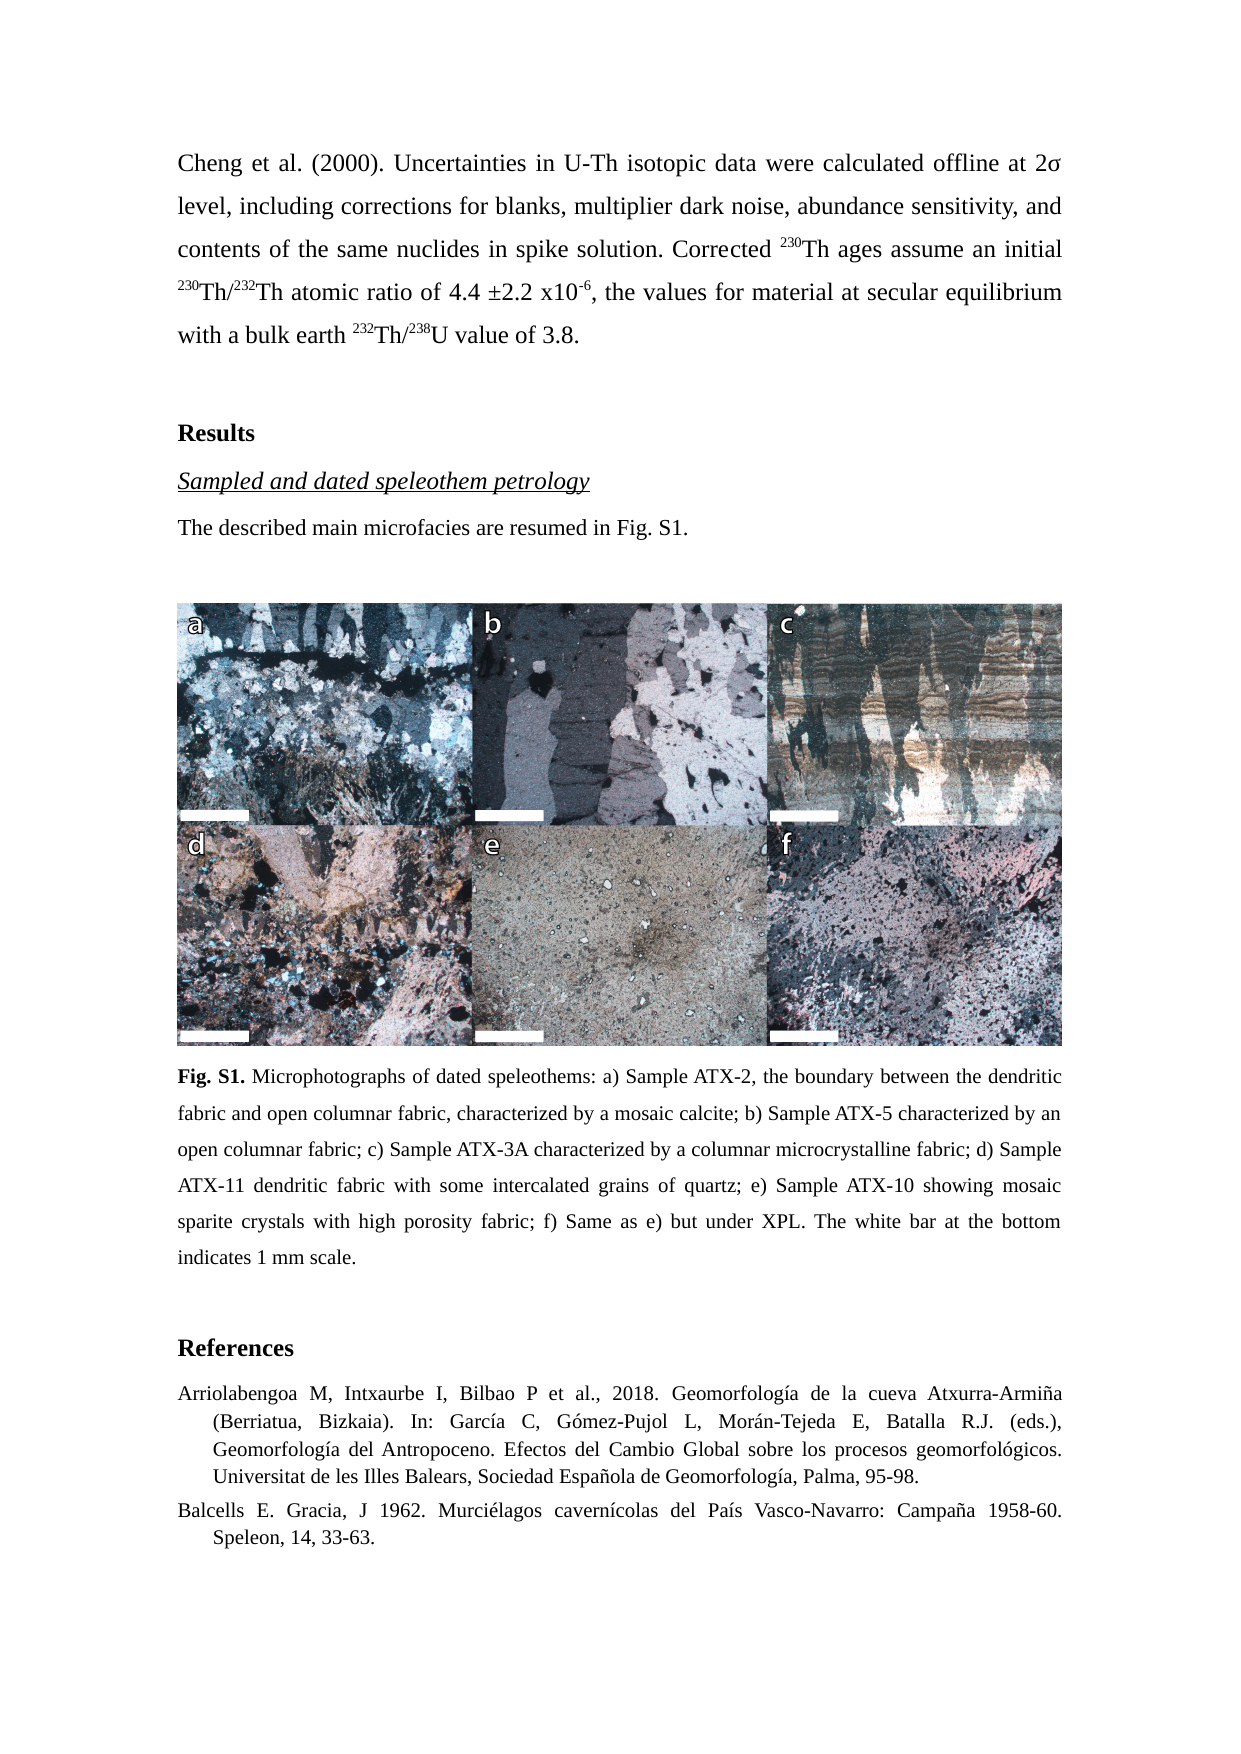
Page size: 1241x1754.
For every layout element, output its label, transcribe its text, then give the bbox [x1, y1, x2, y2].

text The described main microfacies are resumed in Fig. S1. [177, 514, 1063, 540]
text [177, 148, 1063, 349]
text References [177, 1333, 1063, 1362]
text Fig. S1. Microphotographs of dated speleothems: a) Sample ATX-2, the boundary between the dendritic fabric and open columnar fabric, characterized by a mosaic calcite; b) Sample ATX-5 characterized by an open columnar fabric; c) Sample ATX-3A characterized by a columnar microcrystalline fabric; d) Sample ATX-11 dendritic fabric with some intercalated grains of quartz; e) Sample ATX-10 showing mosaic sparite crystals with high porosity fabric; f) Same as e) but under XPL. The white bar at the bottom indicates 1 mm scale. [177, 1064, 1063, 1269]
picture [177, 603, 1062, 1046]
text Sampled and dated speleothem petrology [177, 466, 1063, 495]
text Results [177, 418, 1063, 447]
text Arriolabengoa M, Intxaurbe I, Bilbao P et al., 2018. Geomorfología de la cueva Atxurra-Armiña (Berriatua, Bizkaia). In: García C, Gómez-Pujol L, Morán-Tejeda E, Batalla R.J. (eds.), Geomorfología del Antropoceno. Efectos del Cambio Global sobre los procesos geomorfológicos. Universitat de les Illes Balears, Sociedad Española de Geomorfología, Palma, 95-98. [177, 1381, 1063, 1488]
text Balcells E. Gracia, J 1962. Murciélagos cavernícolas del País Vasco-Navarro: Campaña 1958-60. Speleon, 14, 33-63. [177, 1498, 1063, 1549]
